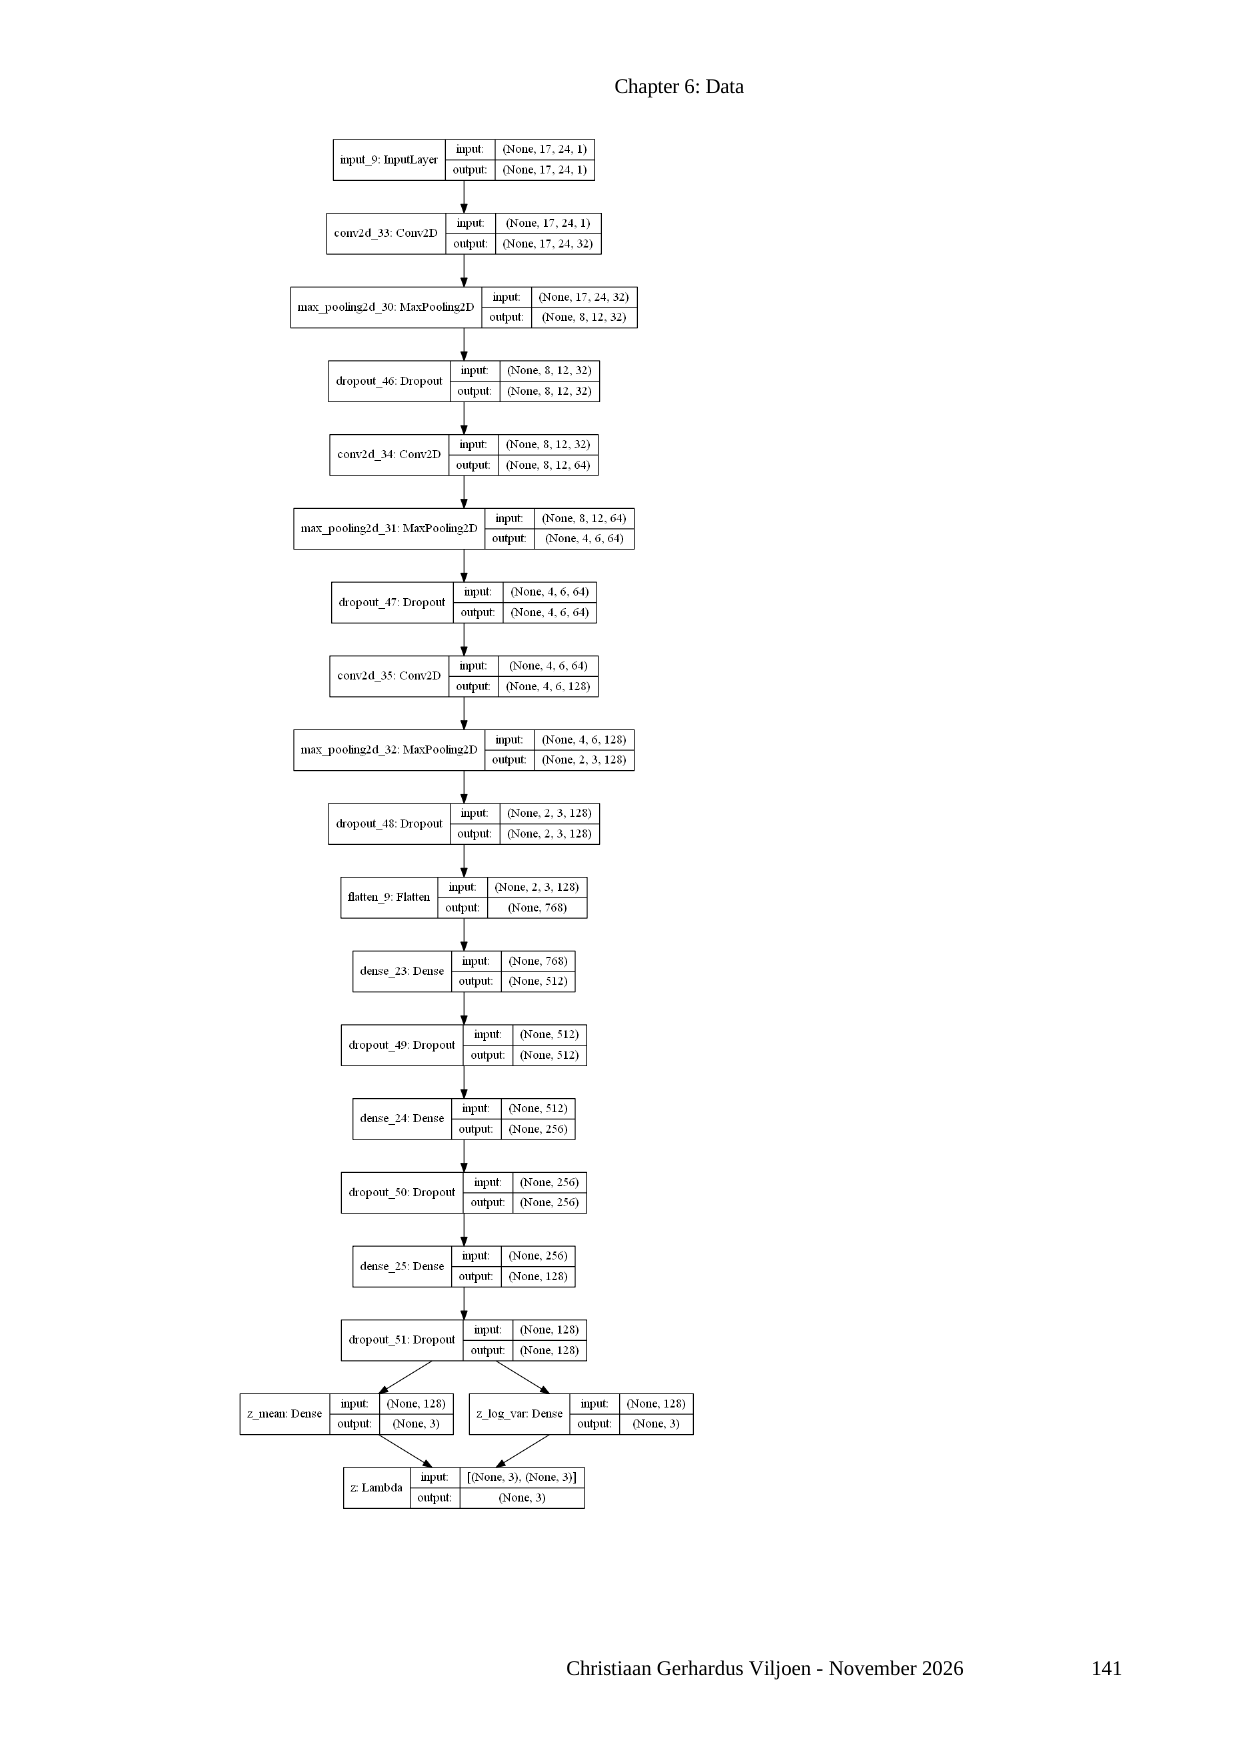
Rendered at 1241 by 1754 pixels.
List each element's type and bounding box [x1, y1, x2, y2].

picture [236, 135, 697, 1512]
